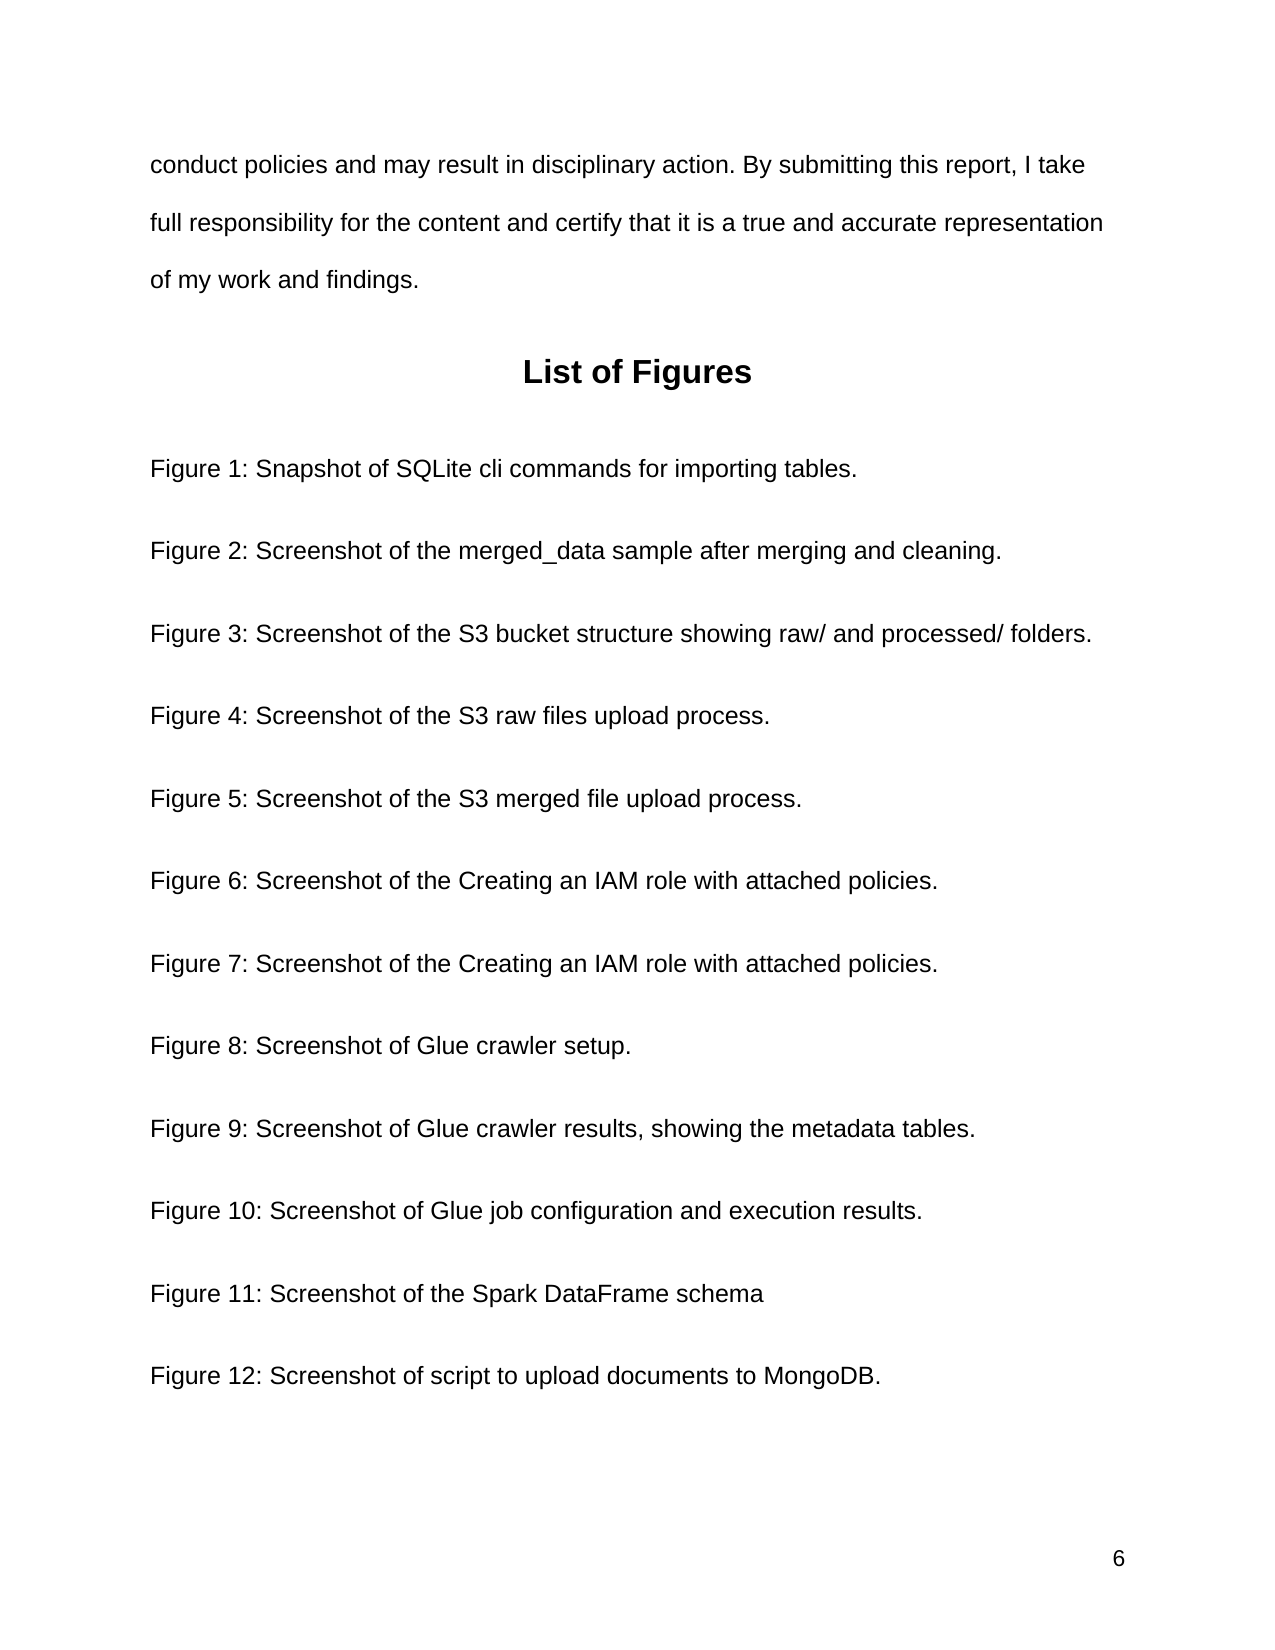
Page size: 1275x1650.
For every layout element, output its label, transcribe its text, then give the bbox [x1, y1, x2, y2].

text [150, 150, 1125, 294]
text Figure 8: Screenshot of Glue crawler setup. [150, 1031, 1125, 1060]
text Figure 3: Screenshot of the S3 bucket structure showing raw/ and processed/ folders. [150, 618, 1125, 647]
subtitle List of Figures [150, 352, 1125, 390]
text Figure 11: Screenshot of the Spark DataFrame schema [150, 1278, 1125, 1307]
text Figure 1: Snapshot of SQLite cli commands for importing tables. [150, 453, 1125, 482]
text Figure 2: Screenshot of the merged_data sample after merging and cleaning. [150, 536, 1125, 565]
text Figure 7: Screenshot of the Creating an IAM role with attached policies. [150, 948, 1125, 977]
text Figure 5: Screenshot of the S3 merged file upload process. [150, 783, 1125, 812]
text Figure 9: Screenshot of Glue crawler results, showing the metadata tables. [150, 1113, 1125, 1142]
text Figure 12: Screenshot of script to upload documents to MongoDB. [150, 1361, 1125, 1390]
text Figure 10: Screenshot of Glue job configuration and execution results. [150, 1196, 1125, 1225]
text Figure 4: Screenshot of the S3 raw files upload process. [150, 701, 1125, 730]
text Figure 6: Screenshot of the Creating an IAM role with attached policies. [150, 866, 1125, 895]
